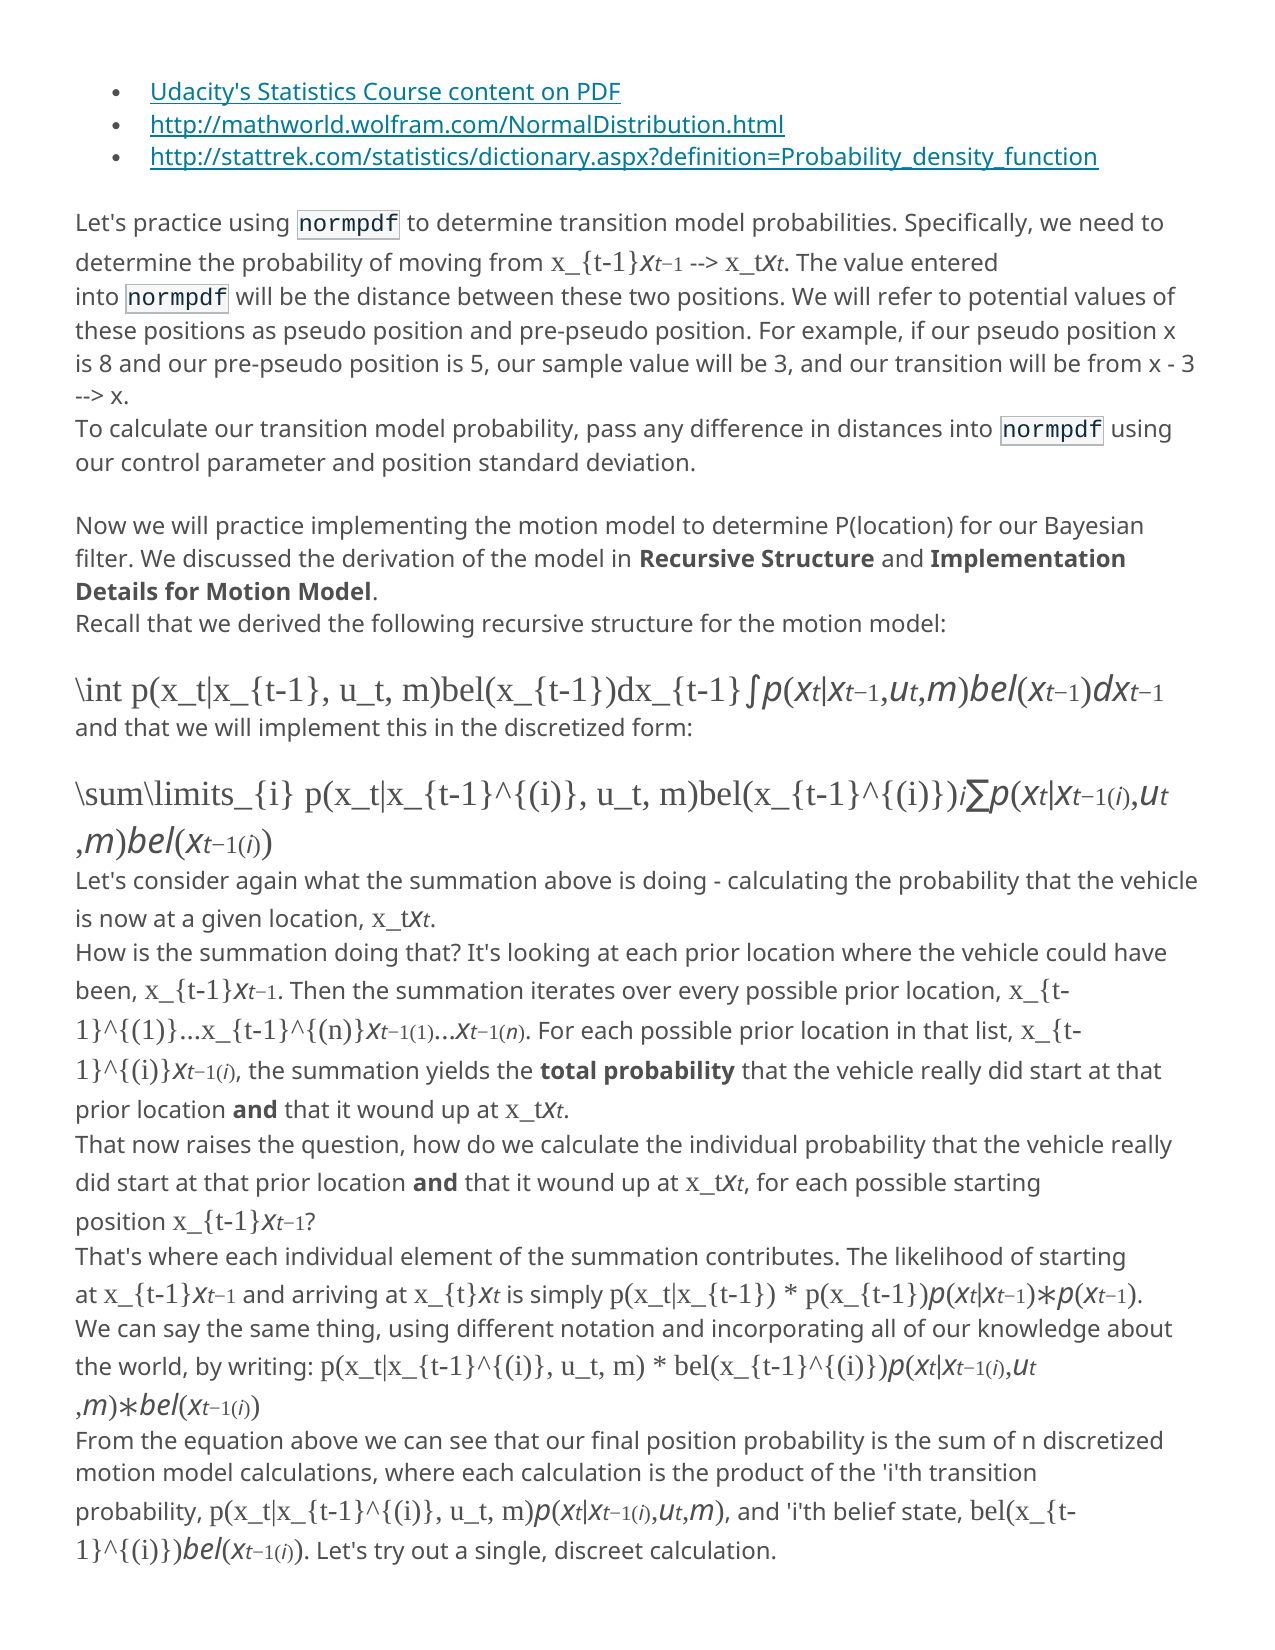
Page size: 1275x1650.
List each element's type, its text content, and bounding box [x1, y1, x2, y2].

text \sum\limits_{i} p(x_t|x_{t-1}^{(i)}, u_t, m)bel(x_{t-1}^{(i)})i∑​p(xt​∣xt−1(i)​,ut​,m)bel(xt−1(i)​) [75, 767, 1200, 864]
text \int p(x_t|x_{t-1}, u_t, m)bel(x_{t-1})dx_{t-1}∫p(xt​∣xt−1​,ut​,m)bel(xt−1​)dxt−1​ [75, 663, 1200, 711]
list http://stattrek.com/statistics/dictionary.aspx?definition=Probability_density_function [112, 140, 1200, 173]
text Let's practice using normpdf to determine transition model probabilities. Specifically, we need to determine the probability of moving from x_{t-1}xt−1​ --> x_txt​. The value entered into normpdf will be the distance between these two positions. We will refer to potential values of these positions as pseudo position and pre-pseudo position. For example, if our pseudo position x is 8 and our pre-pseudo position is 5, our sample value will be 3, and our transition will be from x - 3 --> x. [75, 205, 1200, 412]
text That now raises the question, how do we calculate the individual probability that the vehicle really did start at that prior location and that it wound up at x_txt​, for each possible starting position x_{t-1}xt−1​? [75, 1127, 1200, 1239]
text Recall that we derived the following recursive structure for the motion model: [75, 607, 1200, 639]
text and that we will implement this in the discretized form: [75, 711, 1200, 744]
text How is the summation doing that? It's looking at each prior location where the vehicle could have been, x_{t-1}xt−1​. Then the summation iterates over every possible prior location, x_{t-1}^{(1)}...x_{t-1}^{(n)}xt−1(1)​...xt−1(n)​. For each possible prior location in that list, x_{t-1}^{(i)}xt−1(i)​, the summation yields the total probability that the vehicle really did start at that prior location and that it wound up at x_txt​. [75, 936, 1200, 1127]
text We can say the same thing, using different notation and incorporating all of our knowledge about the world, by writing: p(x_t|x_{t-1}^{(i)}, u_t, m) * bel(x_{t-1}^{(i)})p(xt​∣xt−1(i)​,ut​,m)∗bel(xt−1(i)​) [75, 1312, 1200, 1424]
text Now we will practice implementing the motion model to determine P(location) for our Bayesian filter. We discussed the derivation of the model in Recursive Structure and Implementation Details for Motion Model. [75, 509, 1200, 607]
text That's where each individual element of the summation contributes. The likelihood of starting at x_{t-1}xt−1​ and arriving at x_{t}xt​ is simply p(x_t|x_{t-1}) * p(x_{t-1})p(xt​∣xt−1​)∗p(xt−1​). [75, 1239, 1200, 1312]
text To calculate our transition model probability, pass any difference in distances into normpdf using our control parameter and position standard deviation. [75, 412, 1200, 479]
list http://mathworld.wolfram.com/NormalDistribution.html [112, 108, 1200, 140]
text Let's consider again what the summation above is doing - calculating the probability that the vehicle is now at a given location, x_txt​. [75, 864, 1200, 936]
list Udacity's Statistics Course content on PDF [112, 75, 1200, 108]
text From the equation above we can see that our final position probability is the sum of n discretized motion model calculations, where each calculation is the product of the 'i'th transition probability, p(x_t|x_{t-1}^{(i)}, u_t, m)p(xt​∣xt−1(i)​,ut​,m), and 'i'th belief state, bel(x_{t-1}^{(i)})bel(xt−1(i)​). Let's try out a single, discreet calculation. [75, 1424, 1200, 1568]
